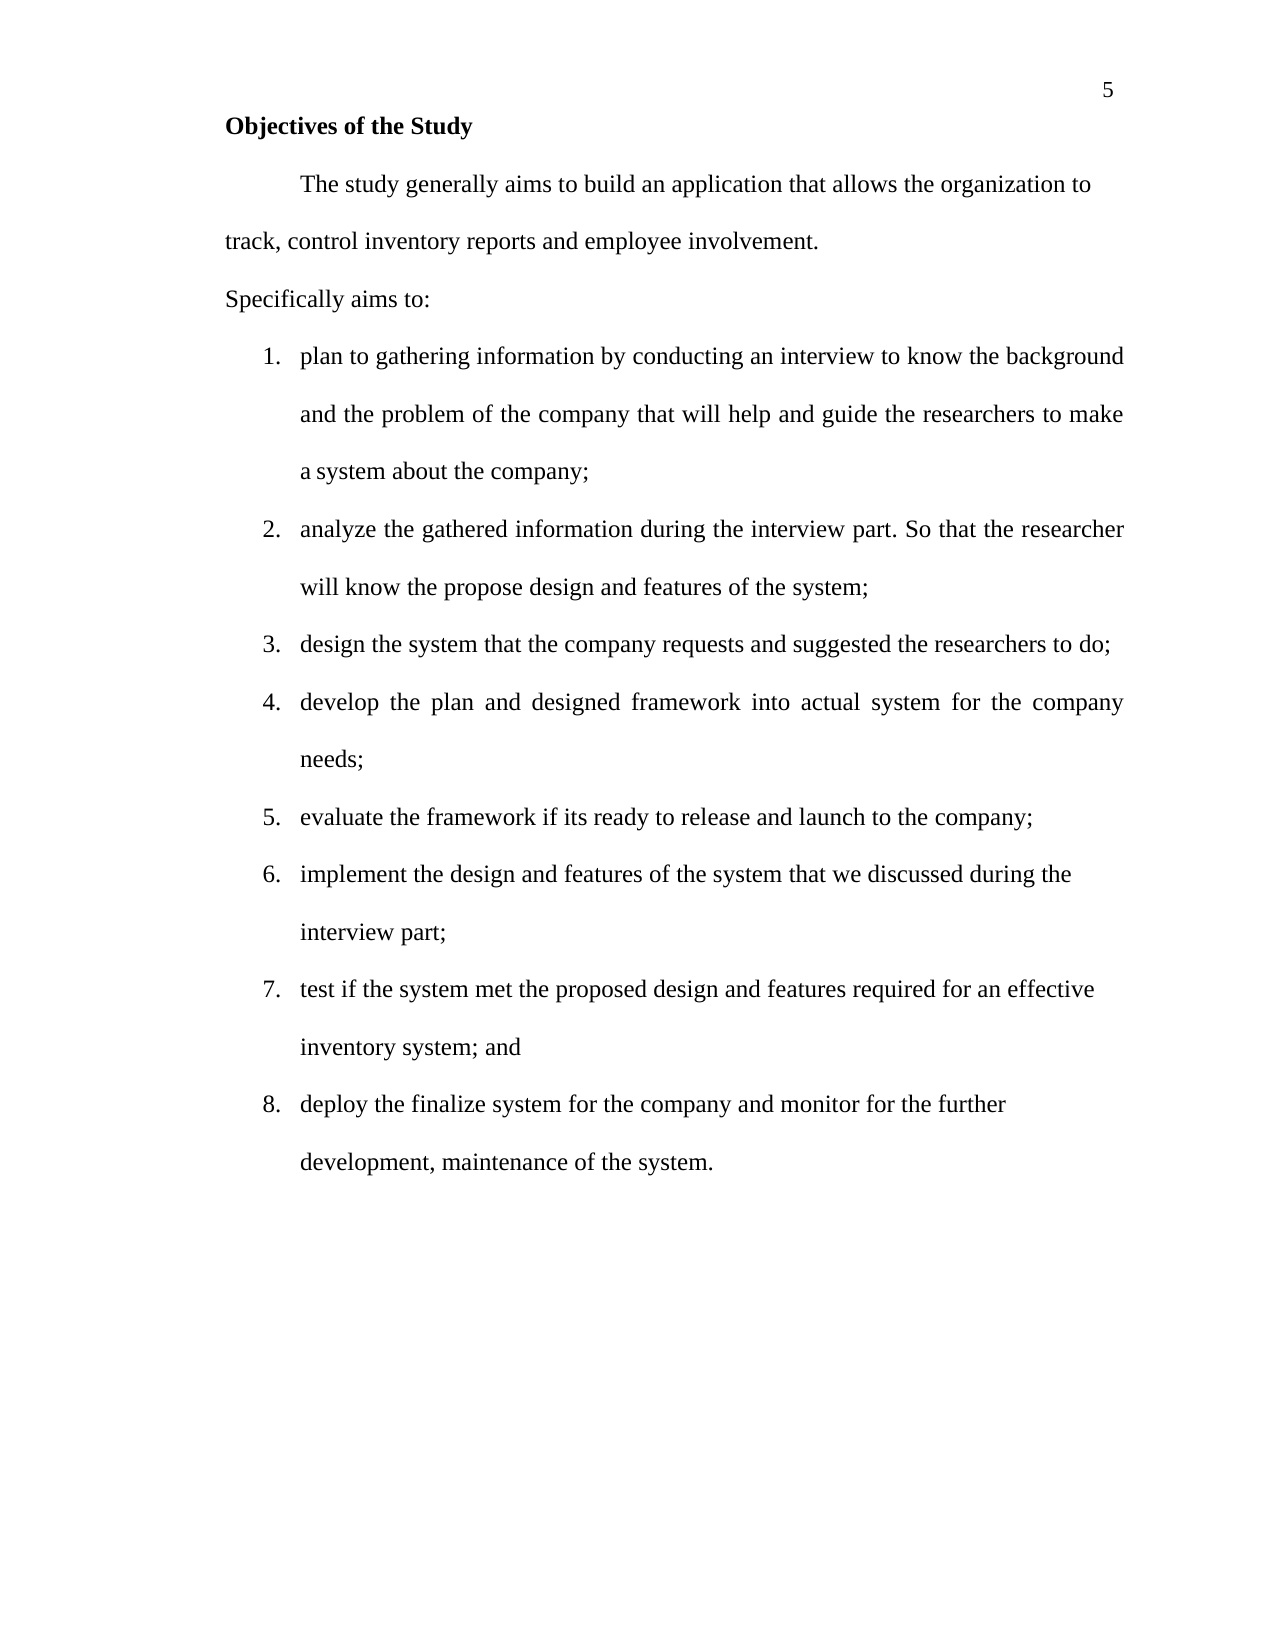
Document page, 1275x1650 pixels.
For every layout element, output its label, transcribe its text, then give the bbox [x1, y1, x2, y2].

list develop the plan and designed framework into actual system for the company needs; [262, 687, 1125, 773]
list plan to gathering information by conducting an interview to know the background and the problem of the company that will help and guide the researchers to make a system about the company; [262, 341, 1125, 485]
list implement the design and features of the system that we discussed during the interview part; [262, 859, 1125, 945]
text Specifically aims to: [225, 284, 1221, 313]
list analyze the gathered information during the interview part. So that the researcher will know the propose design and features of the system; [262, 514, 1125, 600]
list design the system that the company requests and suggested the researchers to do; [262, 629, 1221, 658]
list evaluate the framework if its ready to release and launch to the company; [262, 802, 1221, 830]
list deploy the finalize system for the company and monitor for the further development, maintenance of the system. [262, 1089, 1125, 1175]
list test if the system met the proposed design and features required for an effective inventory system; and [262, 974, 1124, 1060]
text The study generally aims to build an application that allows the organization to track, control inventory reports and employee involvement. [225, 169, 1126, 255]
subtitle Objectives of the Study [225, 111, 1221, 140]
